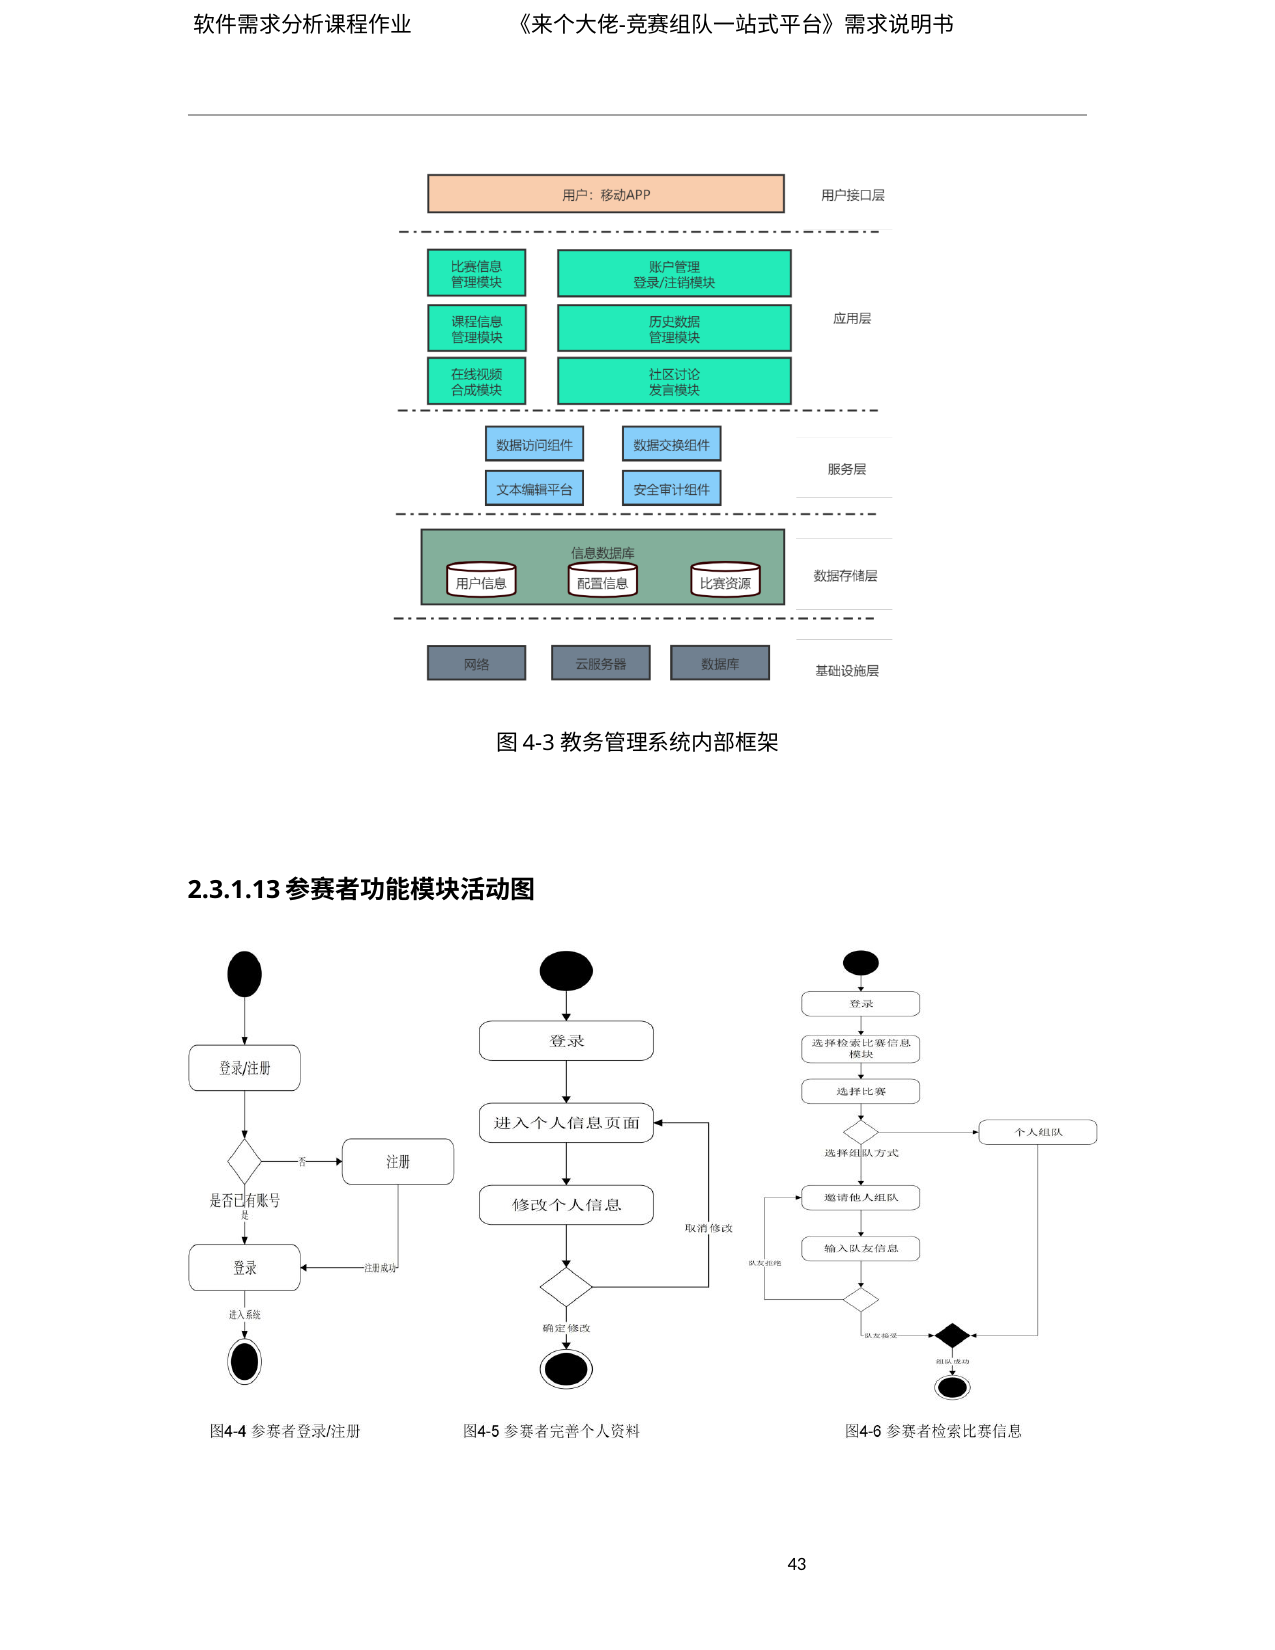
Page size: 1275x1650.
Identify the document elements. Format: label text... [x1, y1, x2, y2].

picture [187, 938, 1098, 1451]
text 图4-3 教务管理系统内部框架 [187, 724, 1087, 757]
list 2.3.1.13参赛者功能模块活动图 [187, 855, 1087, 920]
picture [382, 158, 893, 689]
